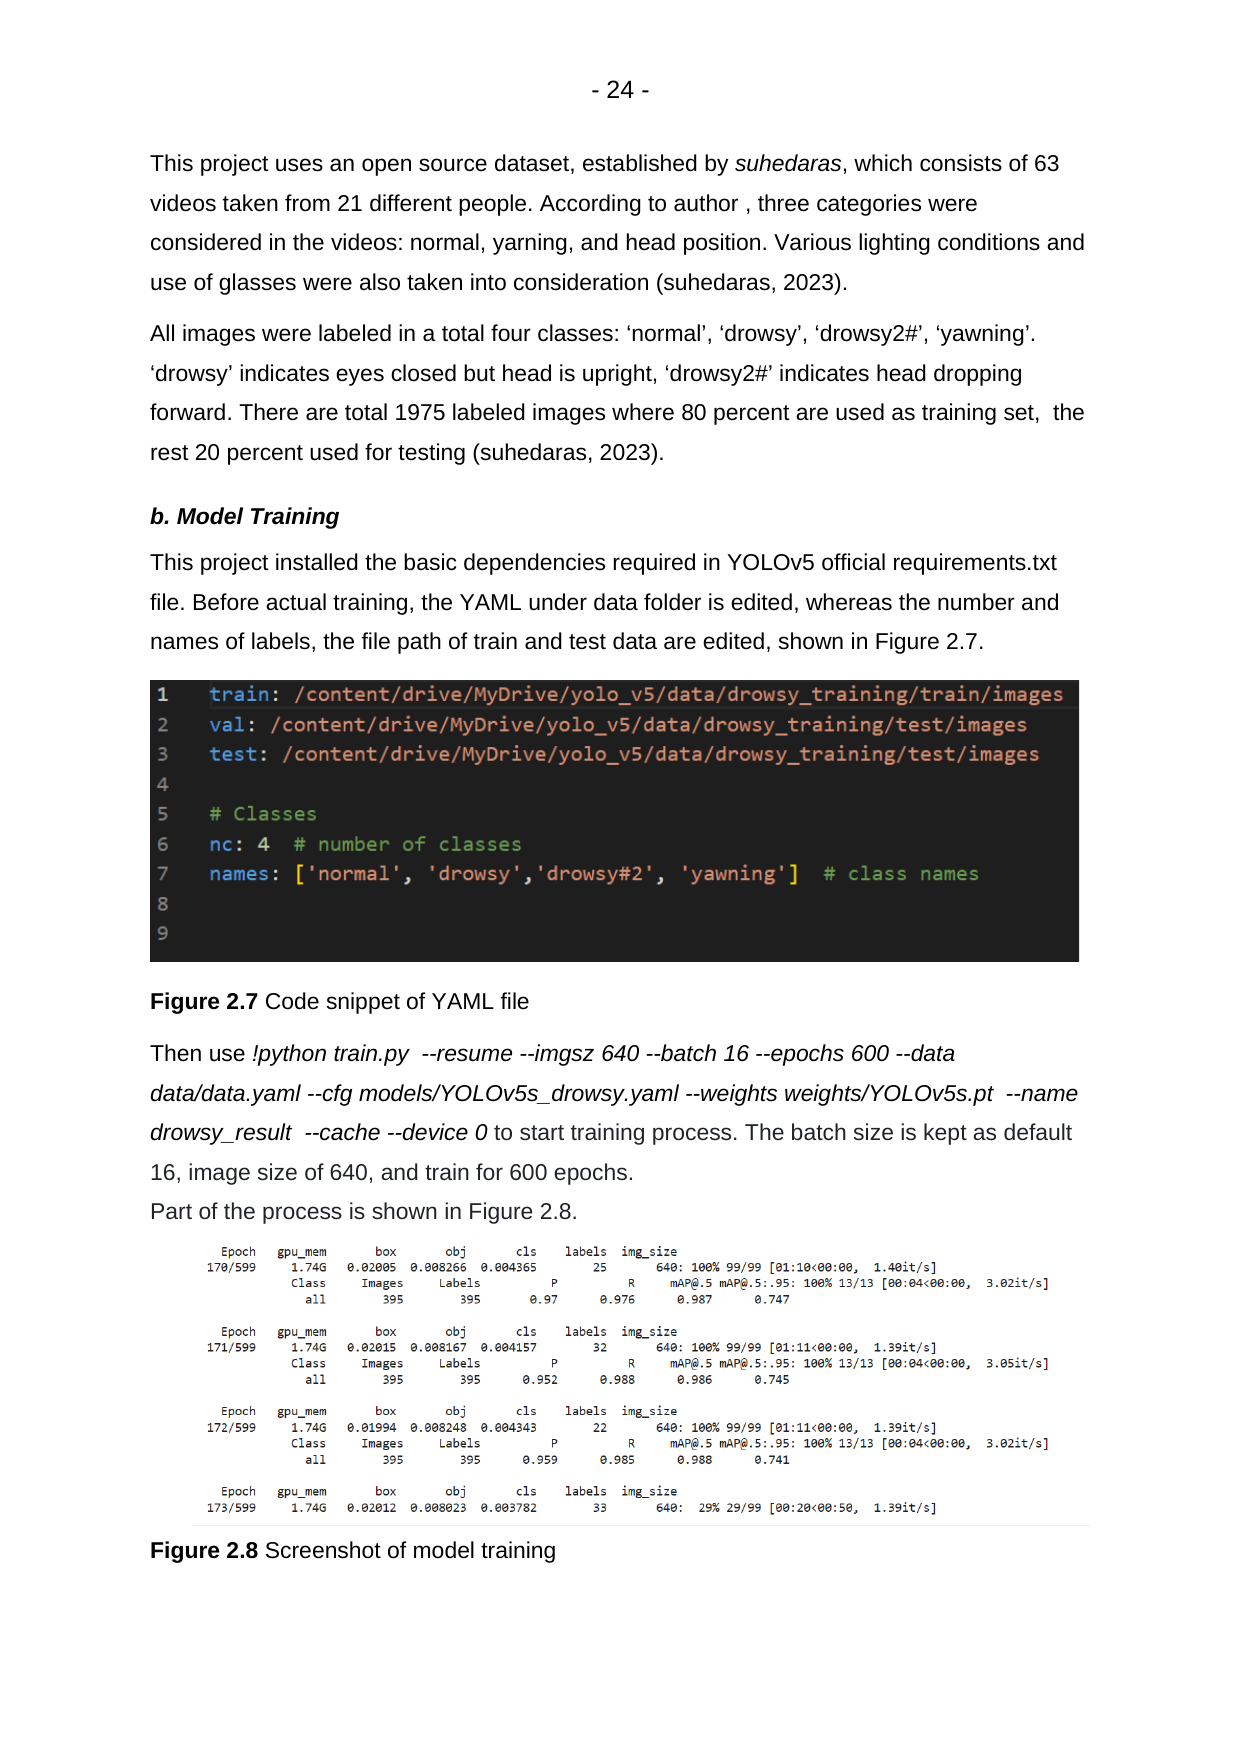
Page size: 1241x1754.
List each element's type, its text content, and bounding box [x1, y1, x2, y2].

text This project installed the basic dependencies required in YOLOv5 official requirements.txt file. Before actual training, the YAML under data folder is edited, whereas the number and names of labels, the file path of train and test data are edited, shown in Figure 2.7. [150, 549, 1090, 654]
text Then use !python train.py --resume --imgsz 640 --batch 16 --epochs 600 --data data/data.yaml --cfg models/YOLOv5s_drowsy.yaml --weights weights/YOLOv5s.pt --name drowsy_result --cache --device 0 to start training process. The batch size is kept as default 16, image size of 640, and train for 600 epochs. [150, 1040, 1090, 1185]
picture [150, 1237, 1091, 1526]
text This project uses an open source dataset, established by suhedaras, which consists of 63 videos taken from 21 different people. According to author , three categories were considered in the videos: normal, yarning, and head position. Various lighting conditions and use of glasses were also taken into consideration (suhedaras, 2023). [150, 150, 1090, 295]
text Part of the process is shown in Figure 2.8. [150, 1198, 1090, 1224]
subtitle b. Model Training [150, 503, 1090, 530]
picture [150, 680, 1080, 962]
text Figure 2.7 Code snippet of YAML file [150, 988, 1090, 1014]
text Figure 2.8 Screenshot of model training [150, 1537, 1090, 1563]
text All images were labeled in a total four classes: ‘normal’, ‘drowsy’, ‘drowsy2#’, ‘yawning’. ‘drowsy’ indicates eyes closed but head is upright, ‘drowsy2#’ indicates head dropping forward. There are total 1975 labeled images where 80 percent are used as training set, the rest 20 percent used for testing (suhedaras, 2023). [150, 320, 1090, 465]
